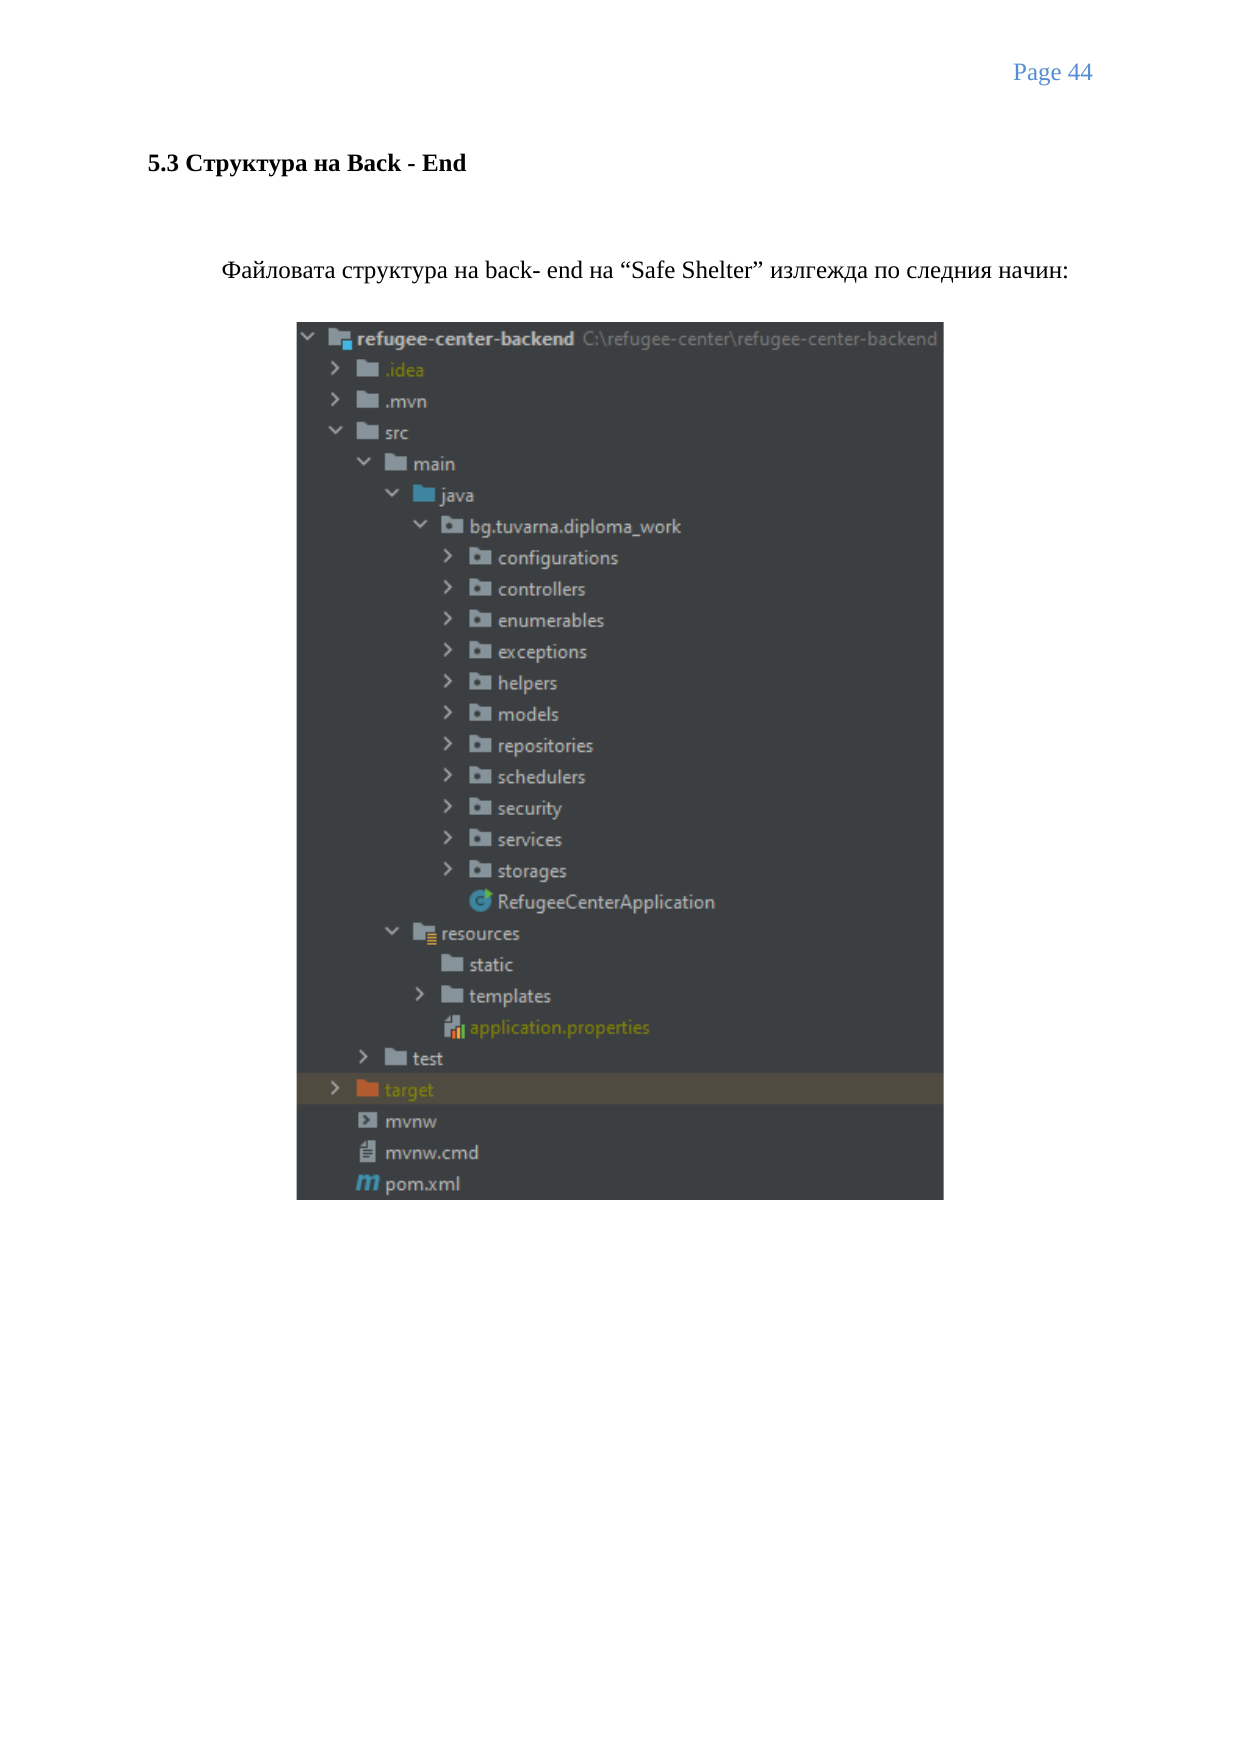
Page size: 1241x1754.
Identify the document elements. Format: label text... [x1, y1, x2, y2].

picture [296, 322, 944, 1200]
text Файловата структура на back- end на “Safe Shelter” излгежда по следния начин: [148, 255, 1093, 283]
subtitle 5.3 Структура на Back - End [148, 148, 1093, 176]
